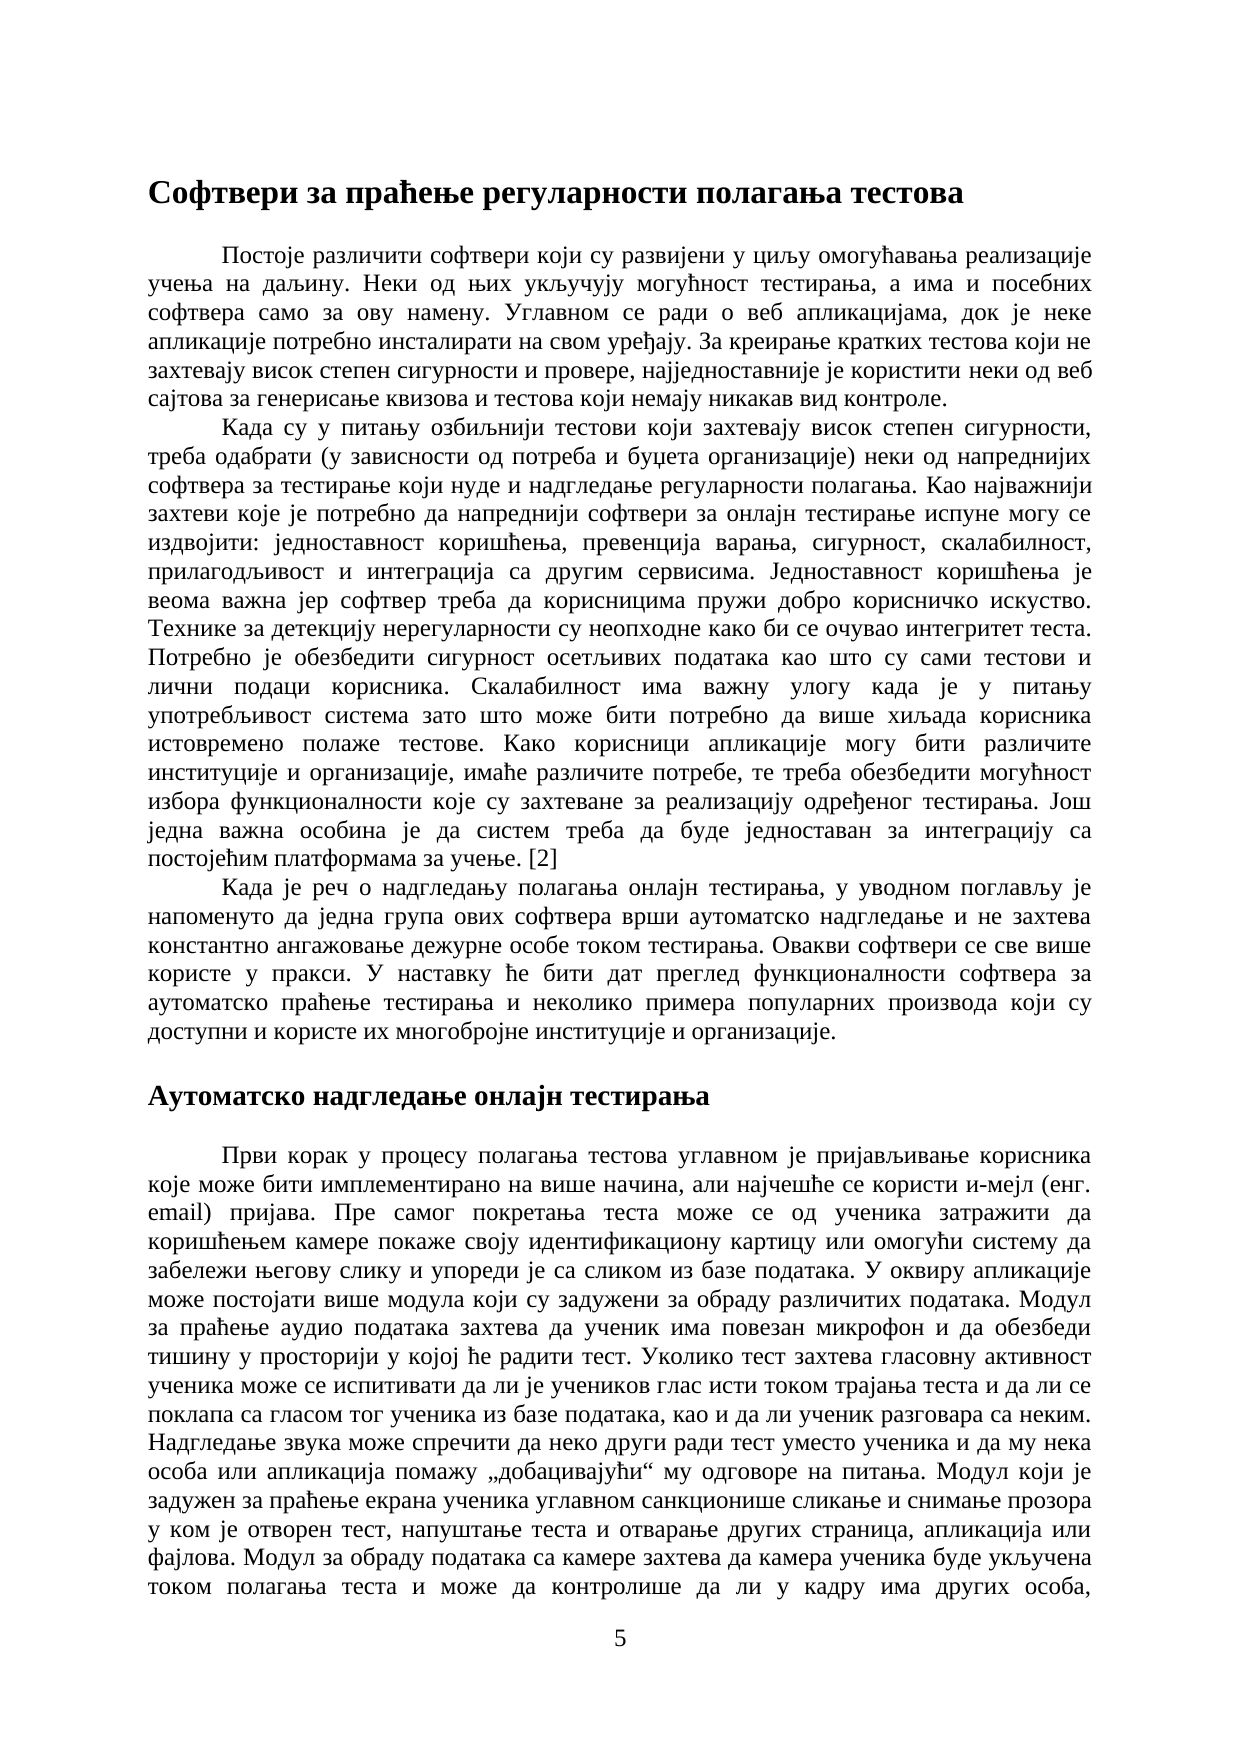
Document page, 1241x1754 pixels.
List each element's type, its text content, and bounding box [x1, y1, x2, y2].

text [148, 1140, 1093, 1600]
text Када су у питању озбиљнији тестови који захтевају висок степен сигурности, треба одабрати (у зависности од потреба и буџета организације) неки од напреднијих софтвера за тестирање који нуде и надгледање регуларности полагања. Као најважнији захтеви које је потребно да напреднији софтвери за онлајн тестирање испуне могу се издвојити: једноставност коришћења, превенција варања, сигурност, скалабилност, прилагодљивост и интеграција са другим сервисима. Једноставност коришћења је веома важна јер софтвер треба да корисницима пружи добро корисничко искуство. Технике за детекцију нерегуларности су неопходне како би се очувао интегритет теста. Потребно је обезбедити сигурност осетљивих података као што су сами тестови и лични подаци корисника. Скалабилност има важну улогу када је у питању употребљивост система зато што може бити потребно да више хиљада корисника истовремено полаже тестове. Како корисници апликације могу бити различите институције и организације, имаће различите потребе, те треба обезбедити могућност избора функционалности које су захтеване за реализацију одређеног тестирања. Још једна важна особина је да систем треба да буде једноставан за интеграцију са постојећим платформама за учење. [2] [148, 412, 1093, 872]
text Када је реч о надгледању полагања онлајн тестирања, у уводном поглављу је напоменуто да једна група ових софтвера врши аутоматско надгледање и не захтева константно ангажовање дежурне особе током тестирања. Овакви софтвери се све више користе у пракси. У наставку ће бити дат преглед функционалности софтвера за аутоматско праћење тестирања и неколико примера популарних производа који су доступни и користе их многобројне институције и организације. [148, 872, 1093, 1045]
subtitle Софтвери за праћење регуларности полагања тестова [148, 173, 1093, 211]
subtitle Аутоматско надгледање онлајн тестирања [148, 1078, 1093, 1111]
text Постоје различити софтвери који су развијени у циљу омогућавања реализације учења на даљину. Неки од њих укључују могућност тестирања, а има и посебних софтвера само за ову намену. Углавном се ради о веб апликацијама, док је неке апликације потребно инсталирати на свом уређају. За креирање кратких тестова који не захтевају висок степен сигурности и провере, најједноставније је користити неки од веб сајтова за генерисање квизова и тестова који немају никакав вид контроле. [148, 240, 1093, 412]
